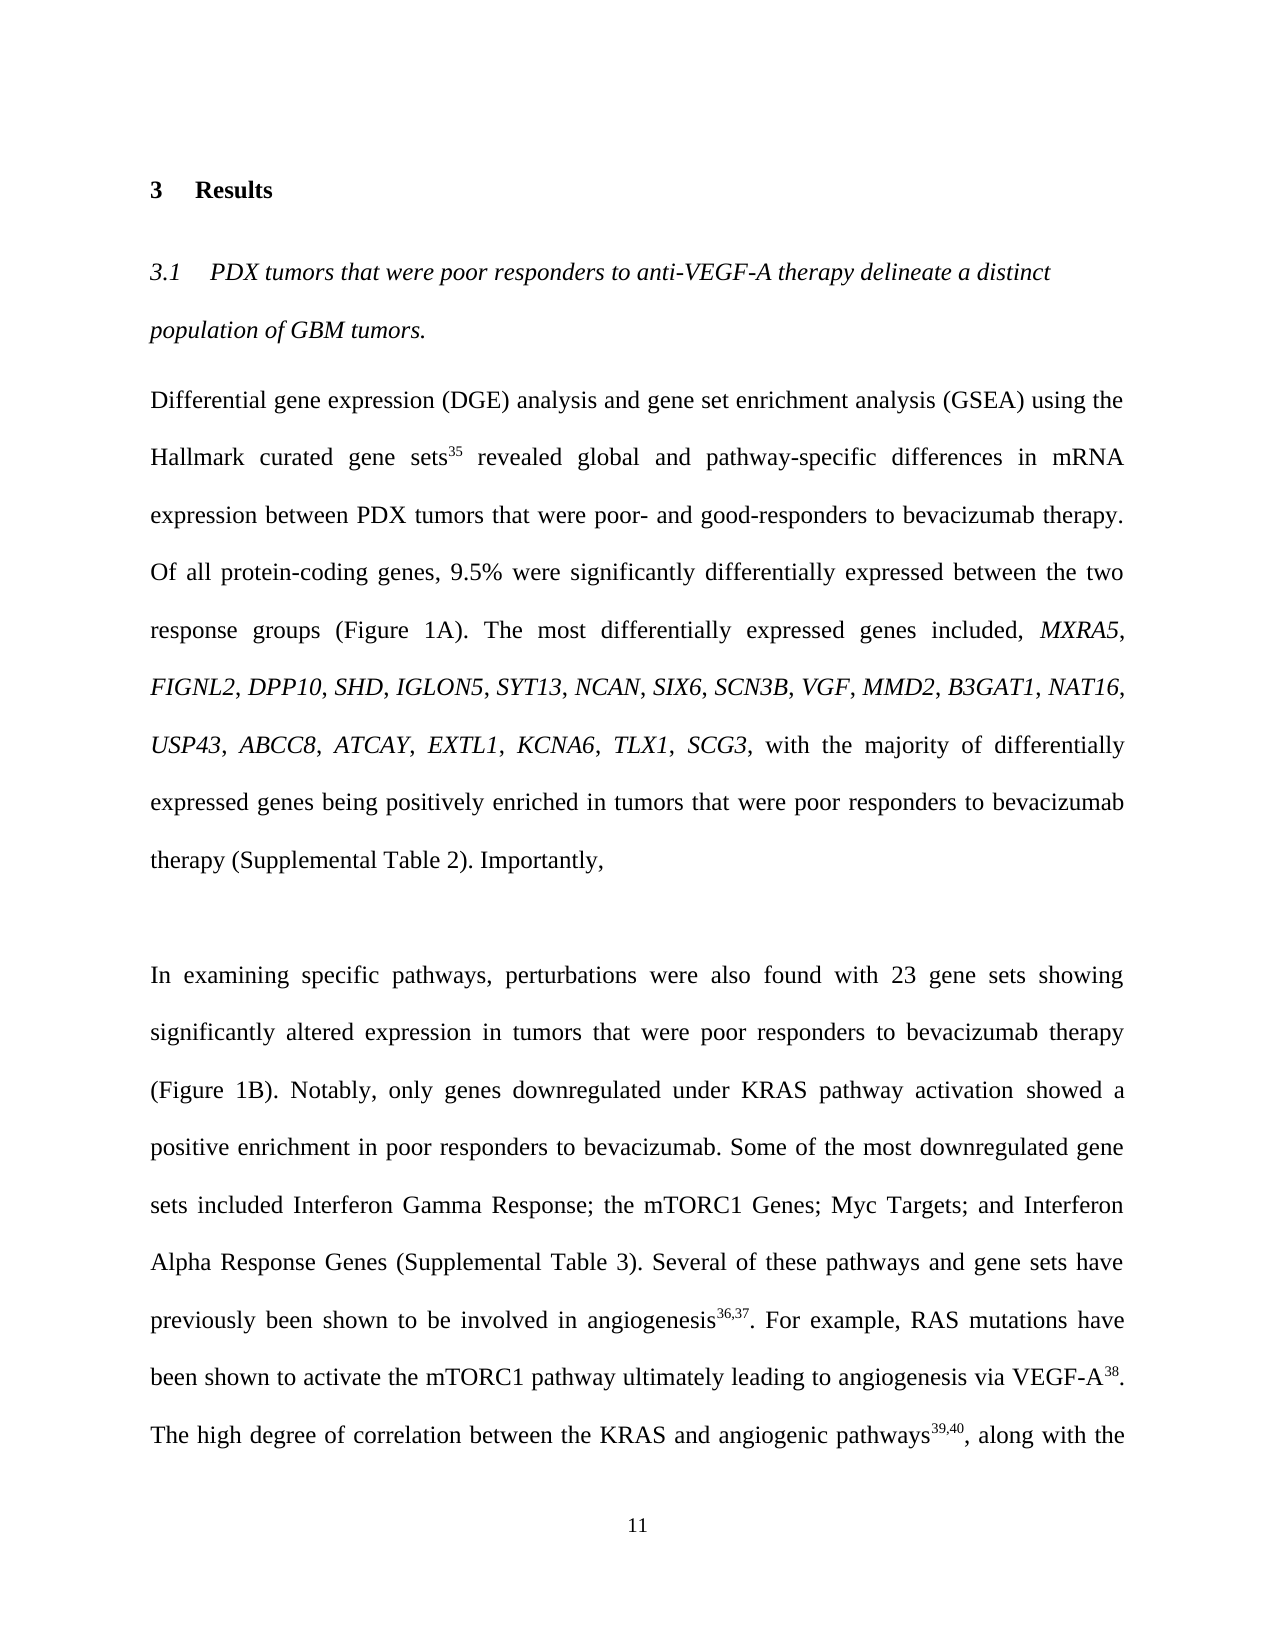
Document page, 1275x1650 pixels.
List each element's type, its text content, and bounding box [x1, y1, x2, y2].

text Differential gene expression (DGE) analysis and gene set enrichment analysis (GSEA) using the Hallmark curated gene sets35 revealed global and pathway-specific differences in mRNA expression between PDX tumors that were poor- and good-responders to bevacizumab therapy. Of all protein-coding genes, 9.5% were significantly differentially expressed between the two response groups (Figure 1A). The most differentially expressed genes included, MXRA5, FIGNL2, DPP10, SHD, IGLON5, SYT13, NCAN, SIX6, SCN3B, VGF, MMD2, B3GAT1, NAT16, USP43, ABCC8, ATCAY, EXTL1, KCNA6, TLX1, SCG3, with the majority of differentially expressed genes being positively enriched in tumors that were poor responders to bevacizumab therapy (Supplemental Table 2). Importantly, [150, 385, 1125, 874]
subtitle 3 Results [150, 175, 1125, 204]
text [150, 960, 1125, 1449]
subtitle 3.1 PDX tumors that were poor responders to anti-VEGF-A therapy delineate a distinct population of GBM tumors. [150, 257, 1125, 344]
